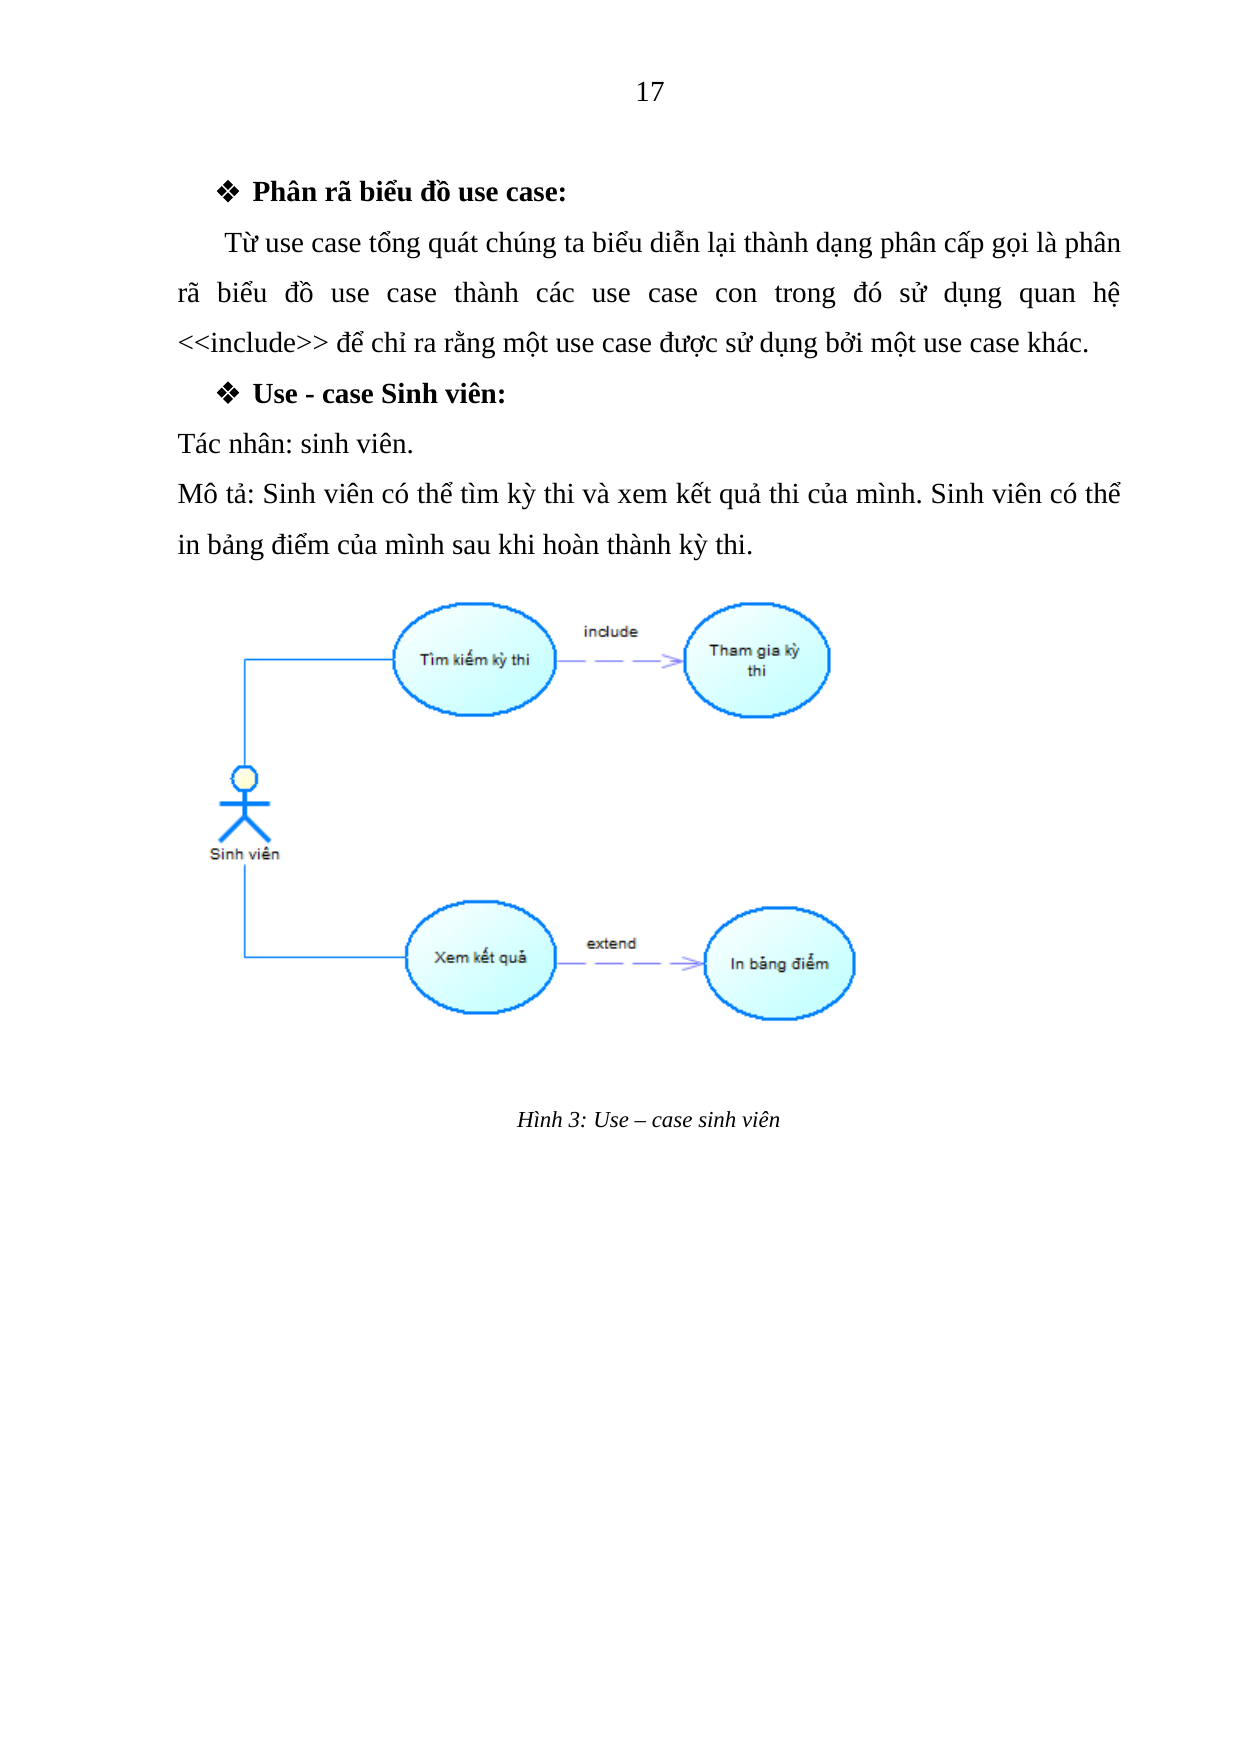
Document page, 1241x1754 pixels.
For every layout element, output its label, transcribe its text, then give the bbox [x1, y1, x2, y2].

picture [177, 577, 1006, 1090]
text Tác nhân: sinh viên. [177, 426, 1122, 460]
text Hình 3: Use – case sinh viên [177, 1106, 1122, 1133]
list Use - case Sinh viên: [215, 376, 1122, 409]
text Mô tả: Sinh viên có thể tìm kỳ thi và xem kết quả thi của mình. Sinh viên có thể in bảng điểm của mình sau khi hoàn thành kỳ thi. [177, 476, 1122, 560]
list Phân rã biểu đồ use case: [215, 174, 1122, 208]
text Từ use case tổng quát chúng ta biểu diễn lại thành dạng phân cấp gọi là phân rã biểu đồ use case thành các use case con trong đó sử dụng quan hệ <<include>> để chỉ ra rằng một use case được sử dụng bởi một use case khác. [177, 225, 1122, 359]
